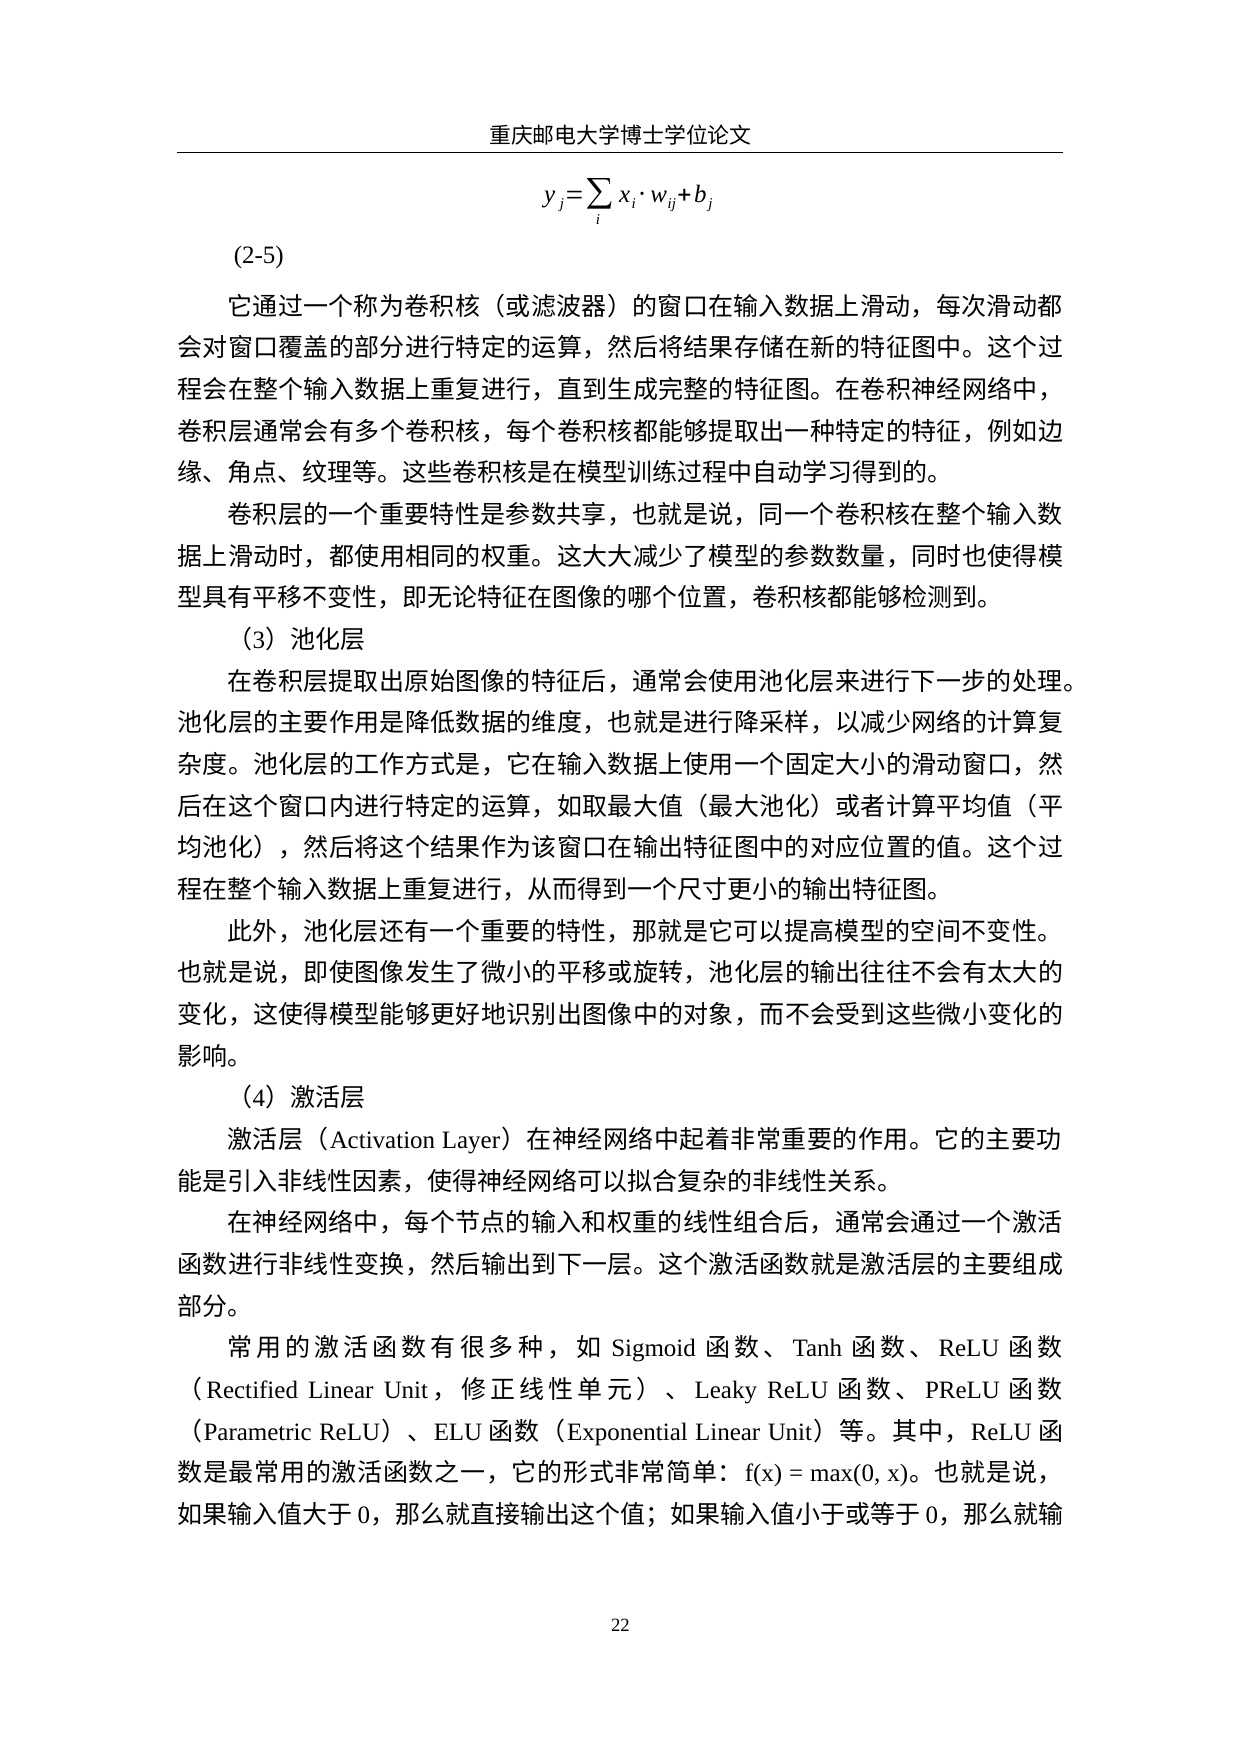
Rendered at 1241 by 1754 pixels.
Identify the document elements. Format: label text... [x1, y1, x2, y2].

text (2-5) [177, 241, 1063, 269]
text （3）池化层 [177, 615, 1063, 657]
text 在卷积层提取出原始图像的特征后，通常会使用池化层来进行下一步的处理。池化层的主要作用是降低数据的维度，也就是进行降采样，以减少网络的计算复杂度。池化层的工作方式是，它在输入数据上使用一个固定大小的滑动窗口，然后在这个窗口内进行特定的运算，如取最大值（最大池化）或者计算平均值（平均池化），然后将这个结果作为该窗口在输出特征图中的对应位置的值。这个过程在整个输入数据上重复进行，从而得到一个尺寸更小的输出特征图。 [177, 657, 1063, 907]
text 在神经网络中，每个节点的输入和权重的线性组合后，通常会通过一个激活函数进行非线性变换，然后输出到下一层。这个激活函数就是激活层的主要组成部分。 [177, 1198, 1063, 1323]
text 激活层（Activation Layer）在神经网络中起着非常重要的作用。它的主要功能是引入非线性因素，使得神经网络可以拟合复杂的非线性关系。 [177, 1115, 1063, 1198]
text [177, 1323, 1063, 1532]
text 卷积层的一个重要特性是参数共享，也就是说，同一个卷积核在整个输入数据上滑动时，都使用相同的权重。这大大减少了模型的参数数量，同时也使得模型具有平移不变性，即无论特征在图像的哪个位置，卷积核都能够检测到。 [177, 490, 1063, 615]
text （4）激活层 [177, 1073, 1063, 1115]
text 它通过一个称为卷积核（或滤波器）的窗口在输入数据上滑动，每次滑动都会对窗口覆盖的部分进行特定的运算，然后将结果存储在新的特征图中。这个过程会在整个输入数据上重复进行，直到生成完整的特征图。在卷积神经网络中，卷积层通常会有多个卷积核，每个卷积核都能够提取出一种特定的特征，例如边缘、角点、纹理等。这些卷积核是在模型训练过程中自动学习得到的。 [177, 282, 1063, 490]
text 此外，池化层还有一个重要的特性，那就是它可以提高模型的空间不变性。也就是说，即使图像发生了微小的平移或旋转，池化层的输出往往不会有太大的变化，这使得模型能够更好地识别出图像中的对象，而不会受到这些微小变化的影响。 [177, 907, 1063, 1073]
